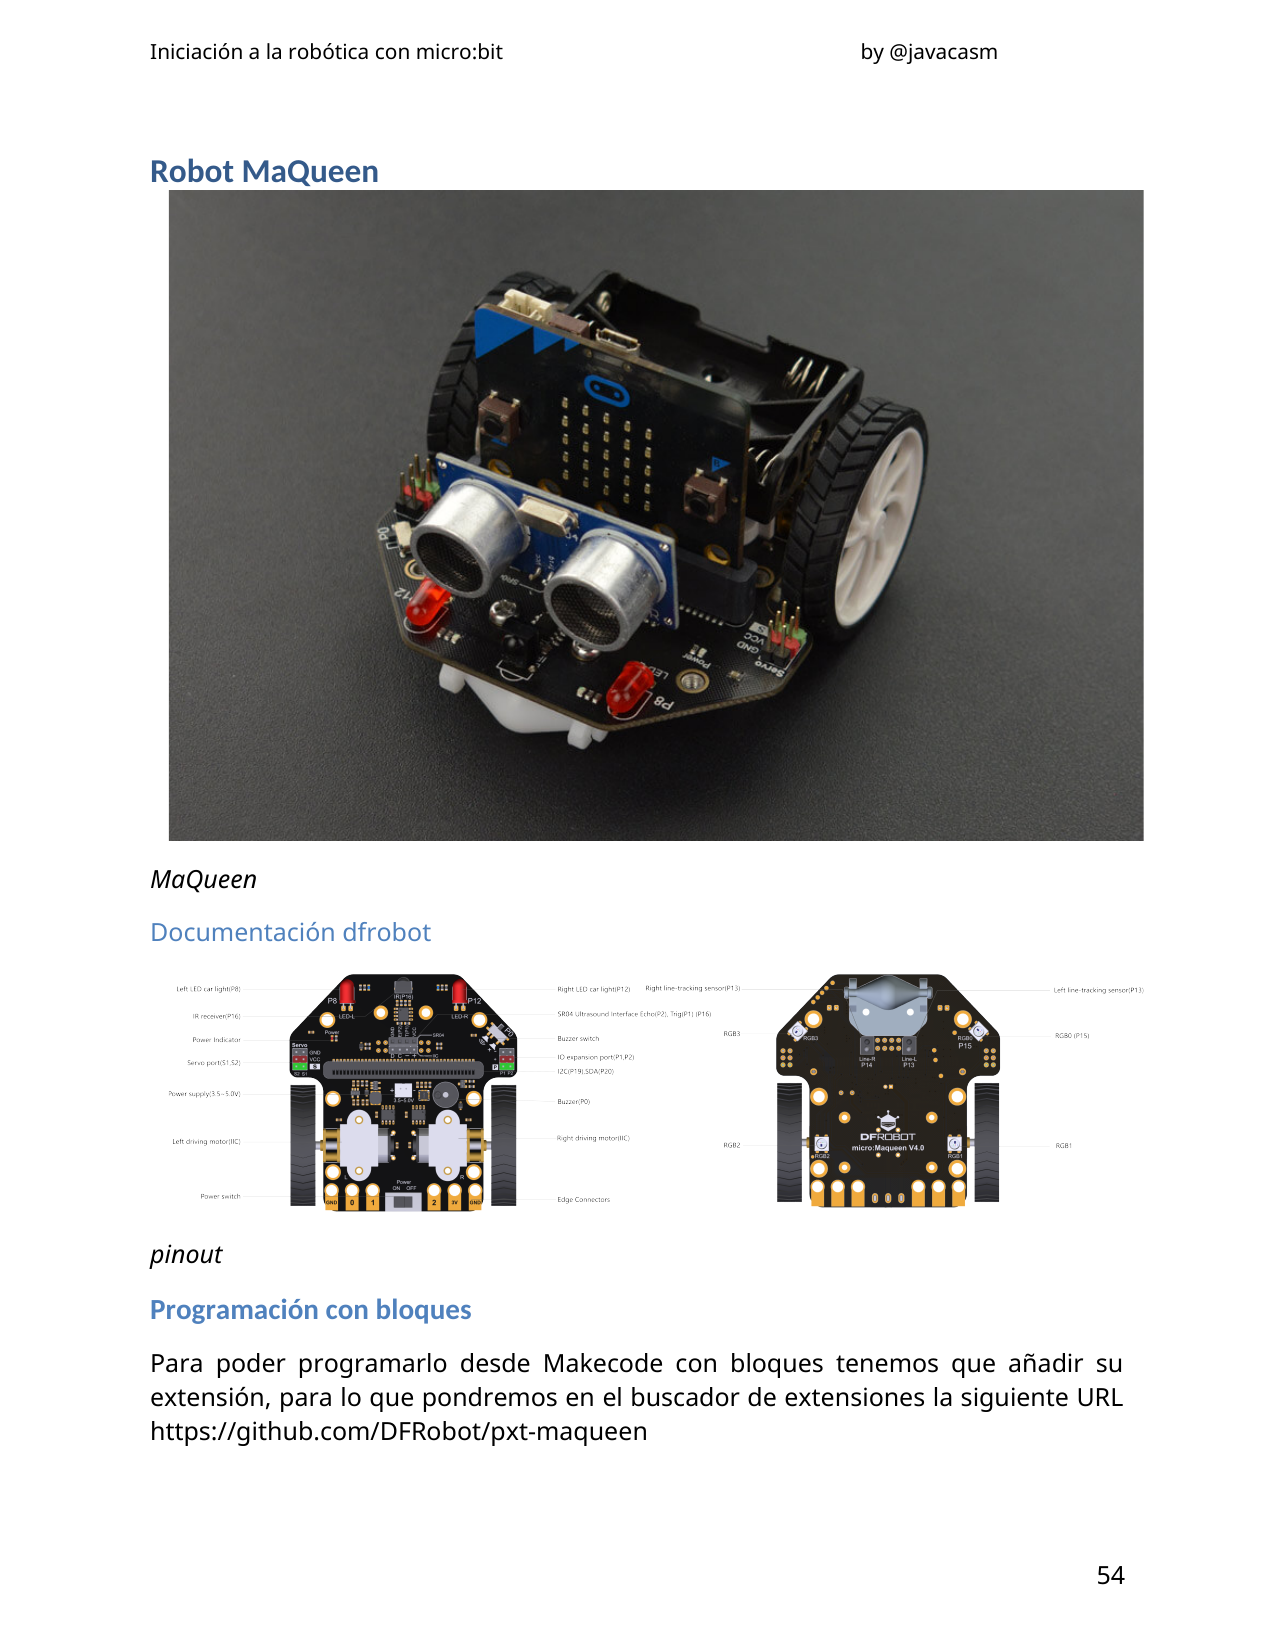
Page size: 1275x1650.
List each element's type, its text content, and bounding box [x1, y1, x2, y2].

text Documentación dfrobot [150, 914, 1125, 948]
subtitle Robot MaQueen [150, 150, 1125, 191]
text MaQueen [150, 862, 1125, 896]
picture [168, 190, 1144, 841]
text pinout [150, 1236, 1125, 1270]
subtitle Programación con bloques [150, 1291, 1125, 1327]
text Para poder programarlo desde Makecode con bloques tenemos que añadir su extensión, para lo que pondremos en el buscador de extensiones la siguiente URL https://github.com/DFRobot/pxt-maqueen [150, 1346, 1125, 1448]
